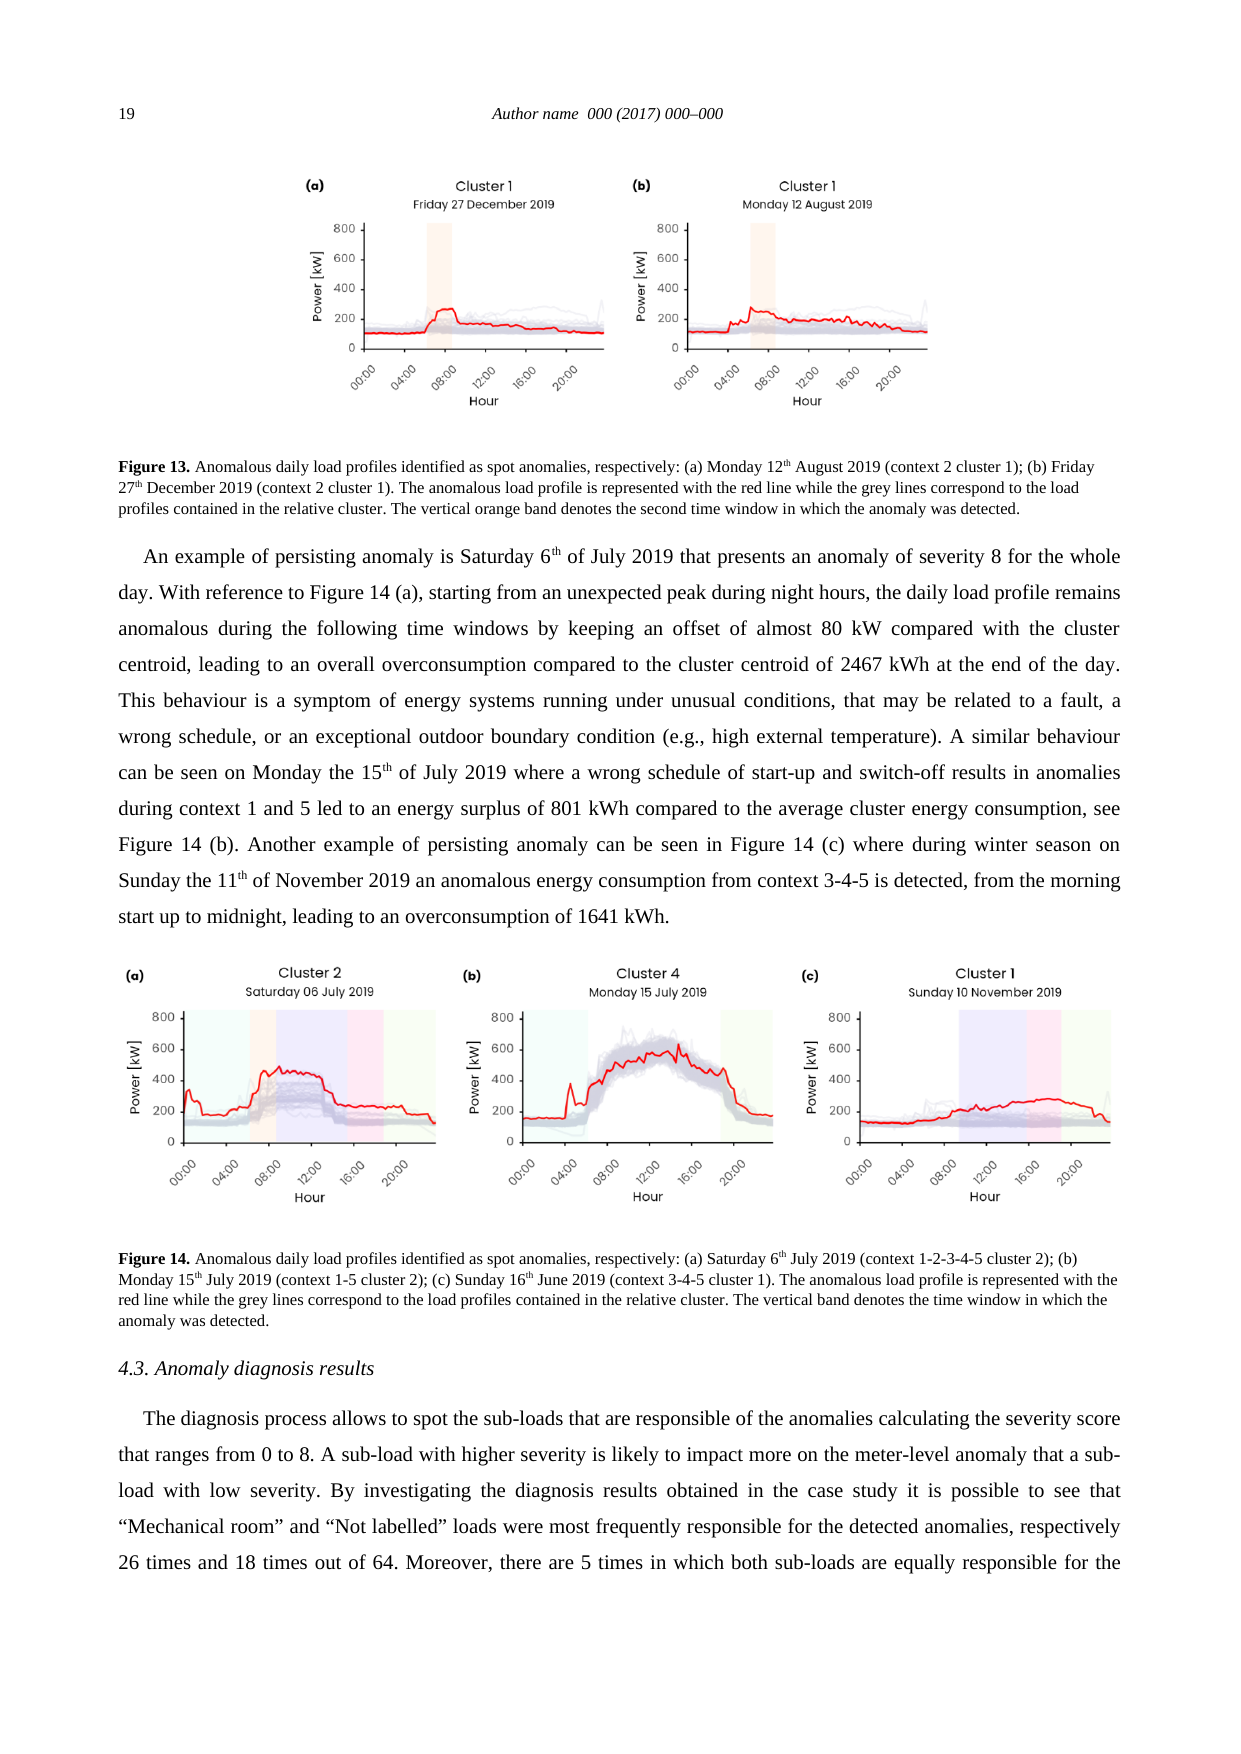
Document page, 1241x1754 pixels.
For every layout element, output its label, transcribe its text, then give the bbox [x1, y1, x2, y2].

text An example of persisting anomaly is Saturday 6th of July 2019 that presents an anomaly of severity 8 for the whole day. With reference to Figure 14 (a), starting from an unexpected peak during night hours, the daily load profile remains anomalous during the following time windows by keeping an offset of almost 80 kW compared with the cluster centroid, leading to an overall overconsumption compared to the cluster centroid of 2467 kWh at the end of the day. This behaviour is a symptom of energy systems running under unusual conditions, that may be related to a fault, a wrong schedule, or an exceptional outdoor boundary condition (e.g., high external temperature). A similar behaviour can be seen on Monday the 15th of July 2019 where a wrong schedule of start-up and switch-off results in anomalies during context 1 and 5 led to an energy surplus of 801 kWh compared to the average cluster energy consumption, see Figure 14 (b). Another example of persisting anomaly can be seen in Figure 14 (c) where during winter season on Sunday the 11th of November 2019 an anomalous energy consumption from context 3-4-5 is detected, from the morning start up to midnight, leading to an overconsumption of 1641 kWh. [118, 544, 1122, 928]
text Anomaly diagnosis results [118, 1356, 1122, 1381]
text Figure 14. Anomalous daily load profiles identified as spot anomalies, respectively: (a) Saturday 6th July 2019 (context 1-2-3-4-5 cluster 2); (b) Monday 15th July 2019 (context 1-5 cluster 2); (c) Sunday 16th June 2019 (context 3-4-5 cluster 1). The anomalous load profile is represented with the red line while the grey lines correspond to the load profiles contained in the relative cluster. The vertical band denotes the time window in which the anomaly was detected. [118, 1247, 1122, 1331]
text Figure 13. Anomalous daily load profiles identified as spot anomalies, respectively: (a) Monday 12th August 2019 (context 2 cluster 1); (b) Friday 27th December 2019 (context 2 cluster 1). The anomalous load profile is represented with the red line while the grey lines correspond to the load profiles contained in the relative cluster. The vertical orange band denotes the second time window in which the anomaly was detected. [118, 456, 1122, 519]
picture [118, 148, 1122, 424]
picture [118, 940, 1122, 1215]
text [118, 1406, 1122, 1574]
